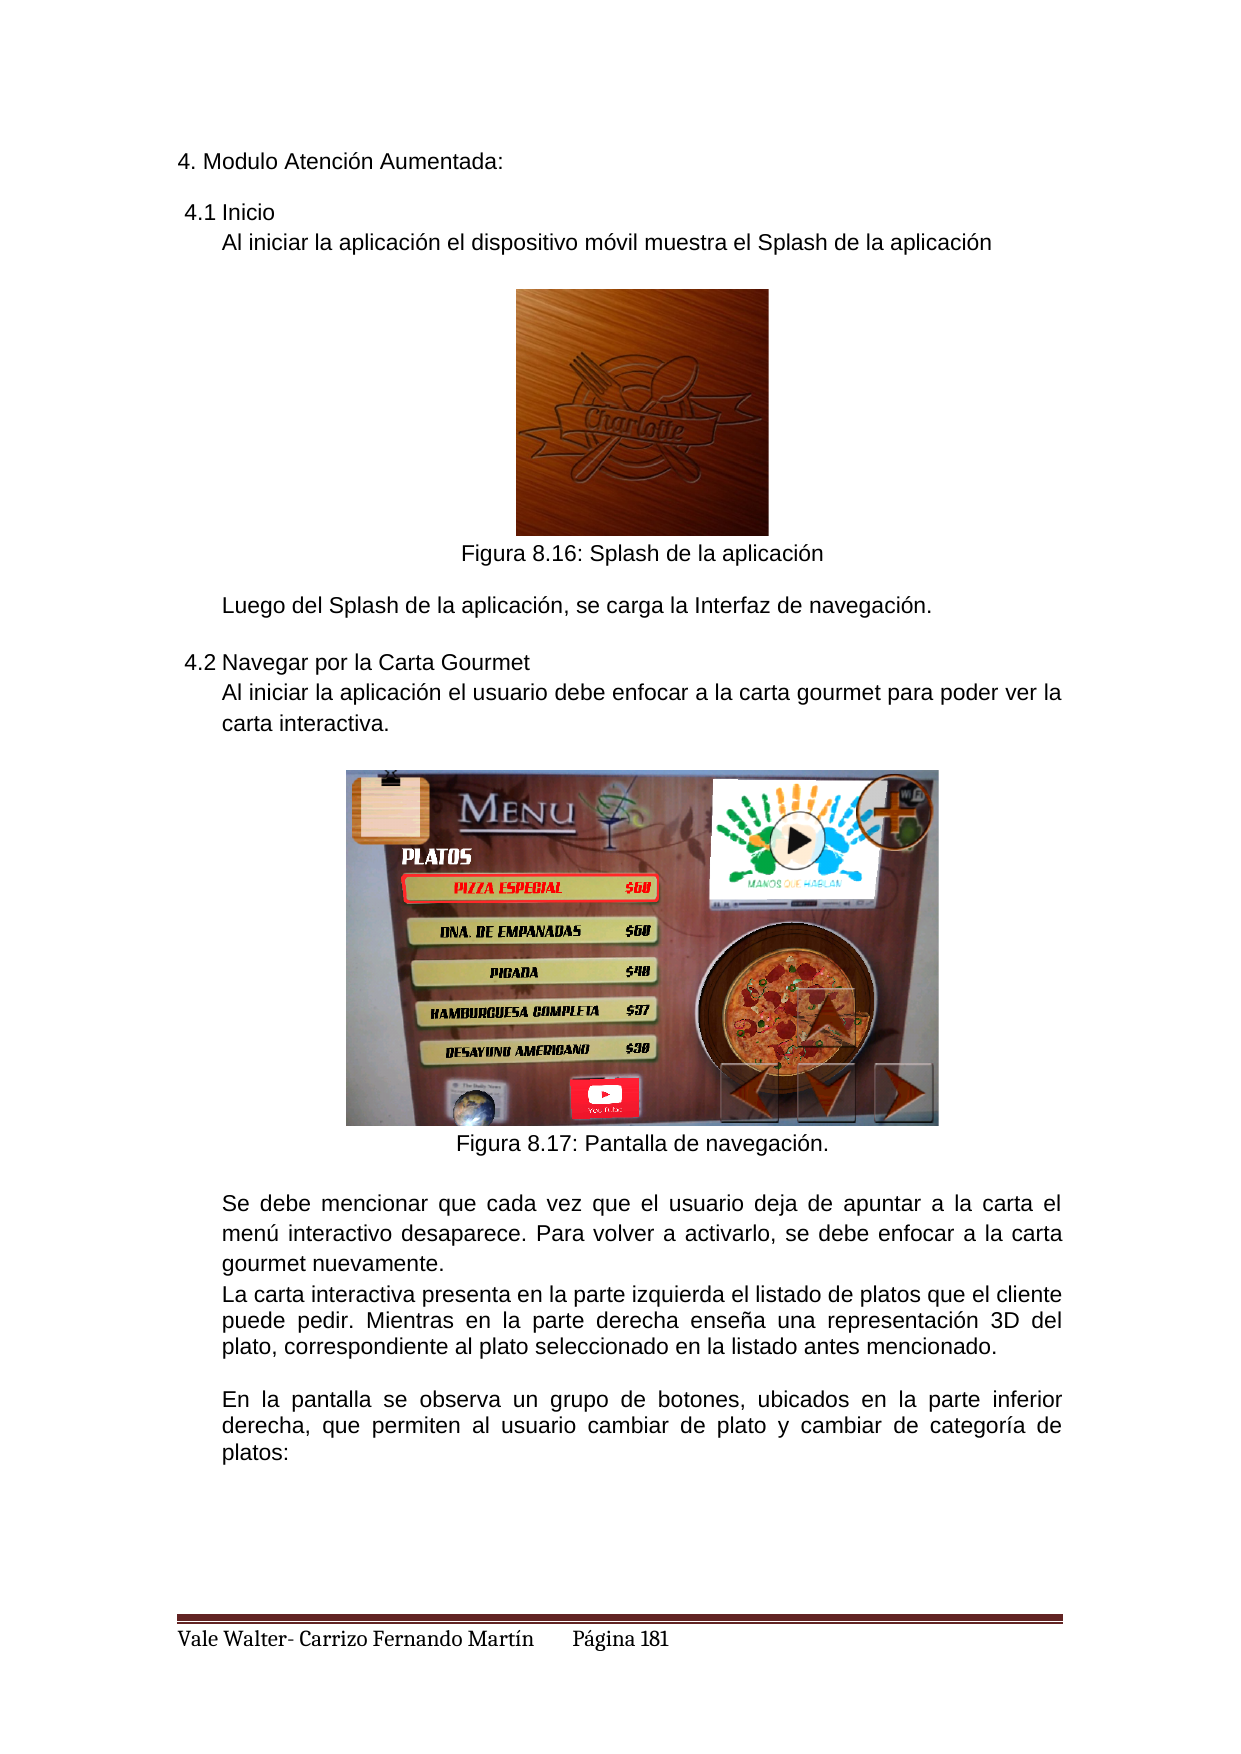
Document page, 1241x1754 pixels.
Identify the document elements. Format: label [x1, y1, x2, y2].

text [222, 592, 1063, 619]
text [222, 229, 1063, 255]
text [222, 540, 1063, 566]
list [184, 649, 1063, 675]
picture [346, 770, 939, 1126]
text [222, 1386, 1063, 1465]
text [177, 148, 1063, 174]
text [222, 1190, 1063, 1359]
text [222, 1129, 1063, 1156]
picture [516, 289, 769, 536]
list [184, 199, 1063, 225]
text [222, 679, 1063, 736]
